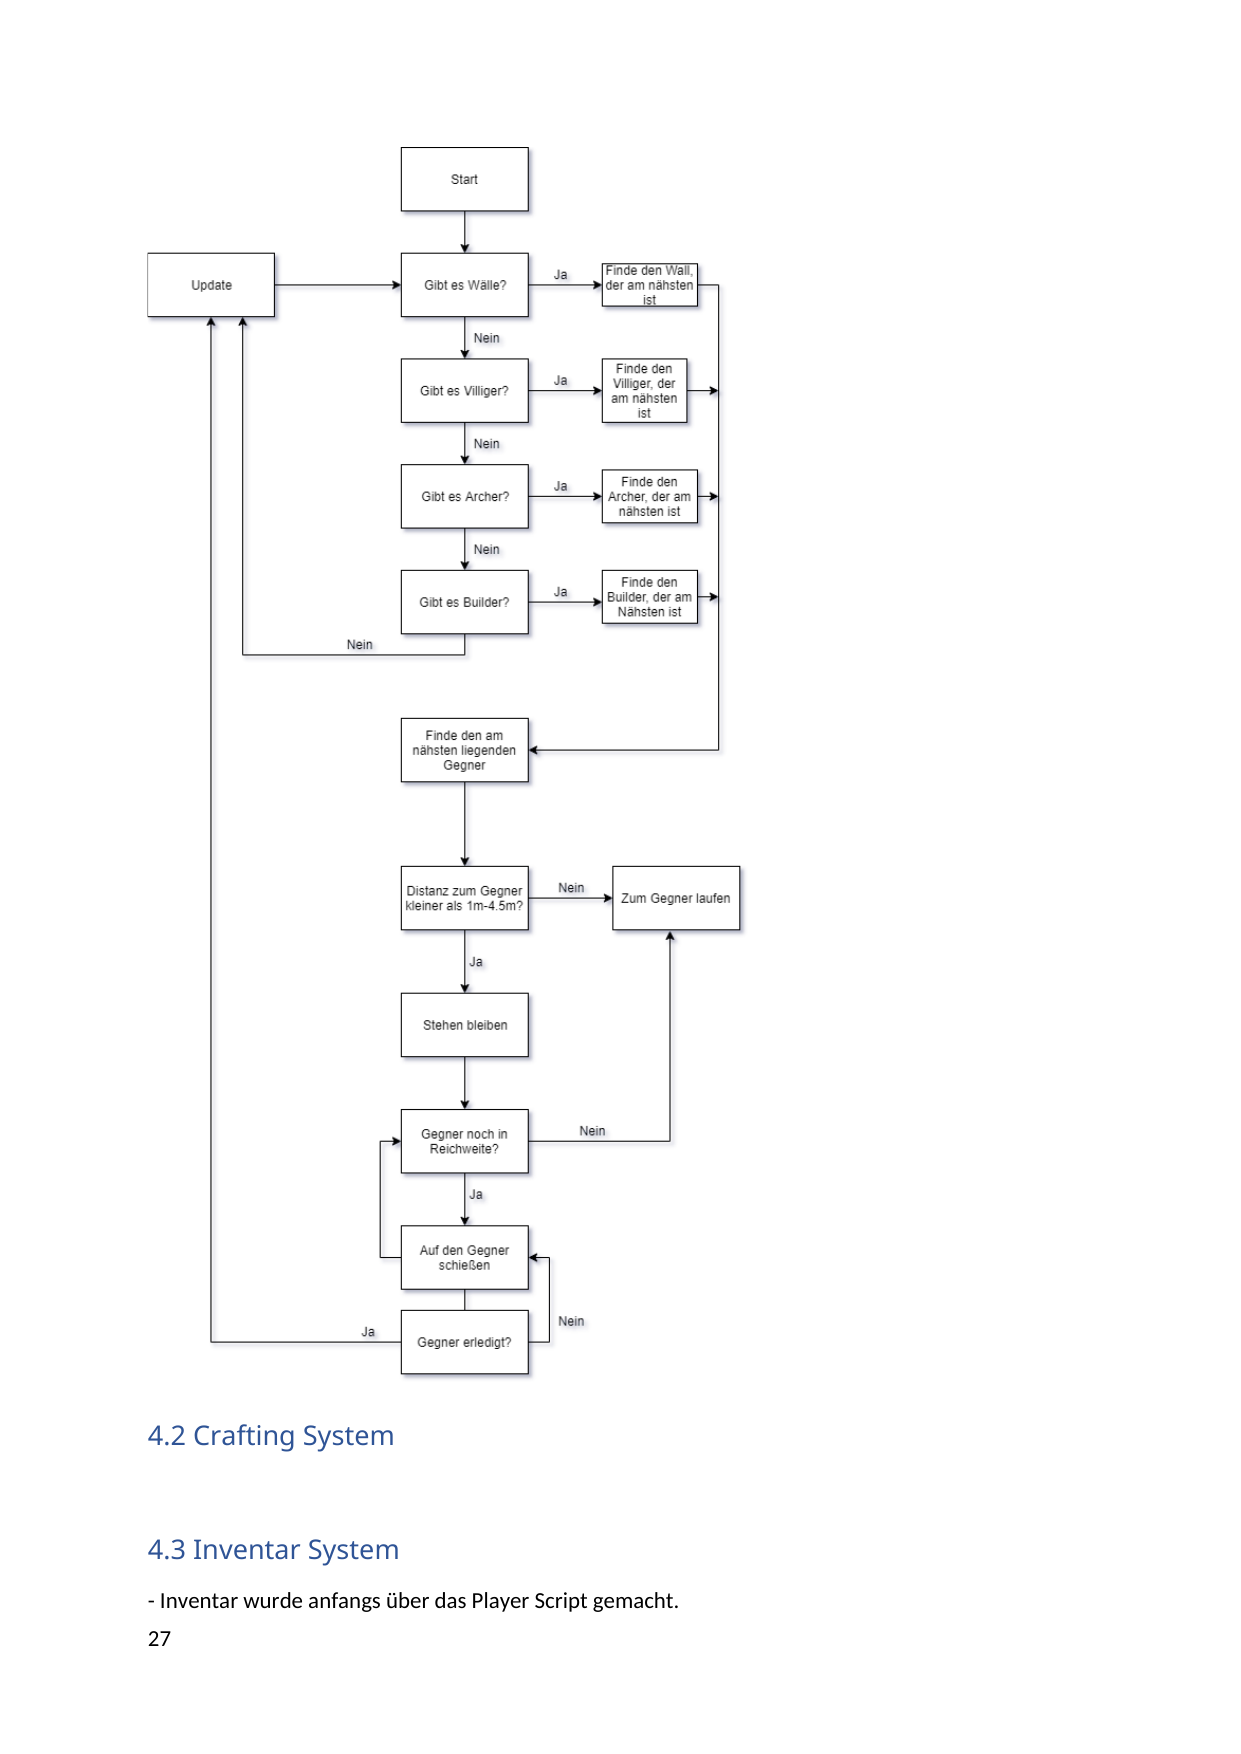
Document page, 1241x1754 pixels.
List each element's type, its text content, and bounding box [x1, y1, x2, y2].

subtitle 4.3 Inventar System [148, 1530, 1093, 1567]
text - Inventar wurde anfangs über das Player Script gemacht. [148, 1586, 1093, 1614]
picture [147, 147, 752, 1386]
subtitle 4.2 Crafting System [148, 1416, 1093, 1453]
